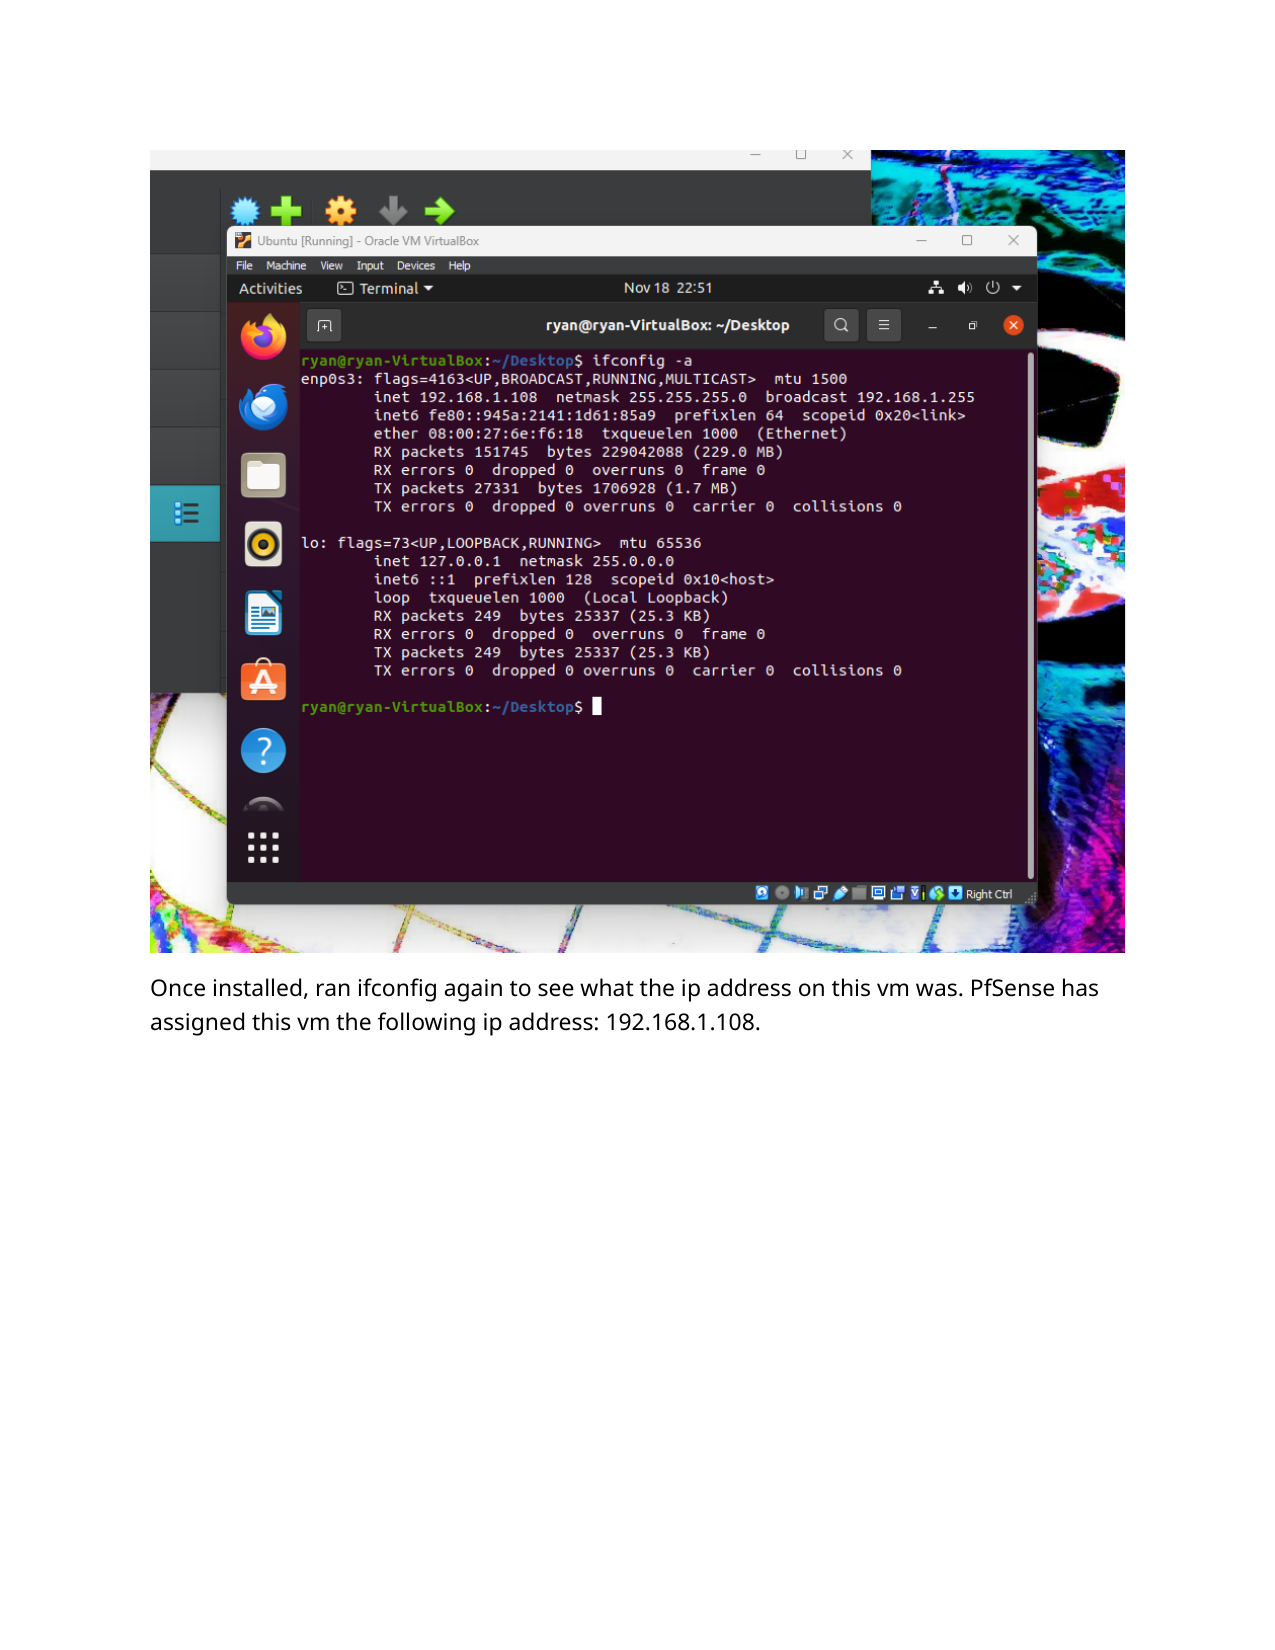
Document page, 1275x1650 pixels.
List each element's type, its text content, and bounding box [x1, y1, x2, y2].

text Once installed, ran ifconfig again to see what the ip address on this vm was. PfSense has assigned this vm the following ip address: 192.168.1.108. [150, 972, 1125, 1037]
picture [150, 150, 1125, 953]
